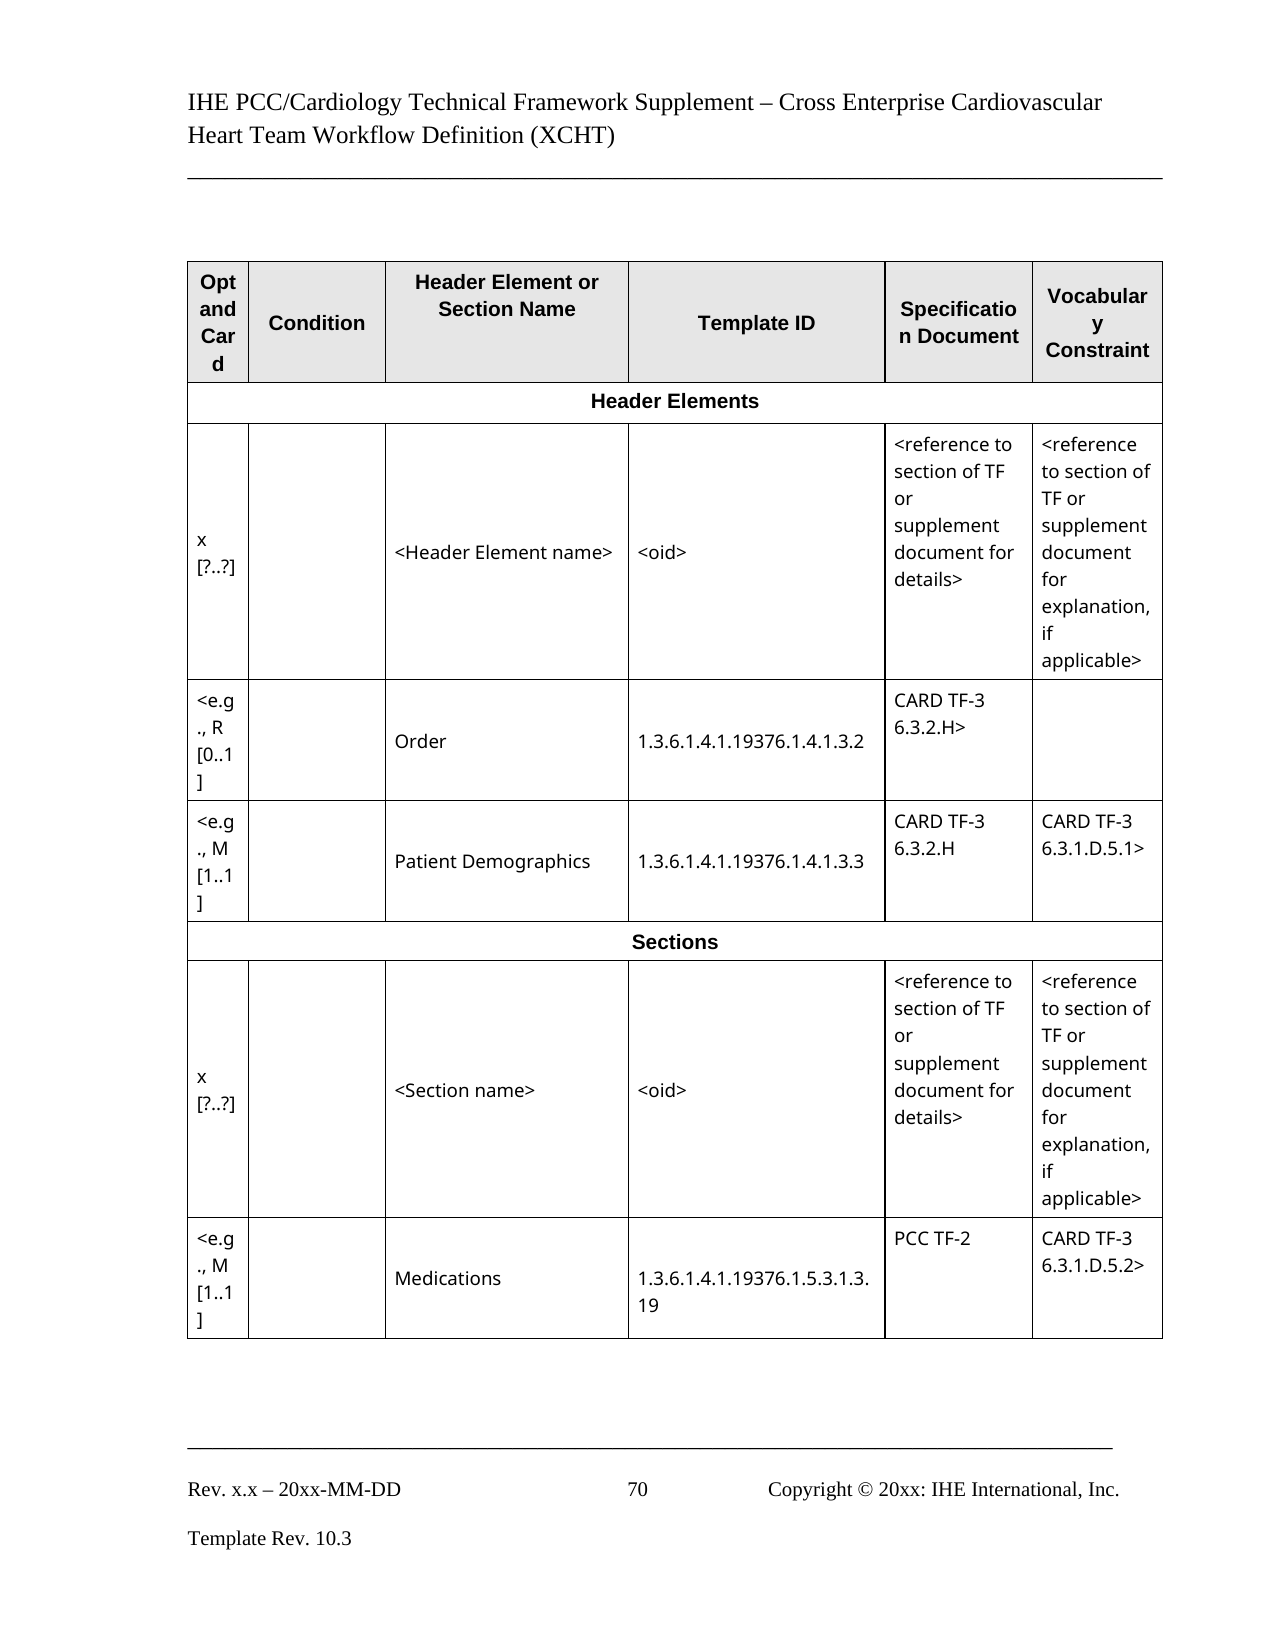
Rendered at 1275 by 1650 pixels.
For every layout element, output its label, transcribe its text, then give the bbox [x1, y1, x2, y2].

table_cell <Header Element name> [386, 424, 628, 679]
table_cell <Section name> [386, 961, 628, 1217]
table_cell Header Element or Section Name [386, 262, 628, 382]
table_cell 1.3.6.1.4.1.19376.1.5.3.1.3.19 [629, 1218, 884, 1337]
table_cell x [?..?] [188, 961, 248, 1217]
table_cell CARD TF-3 6.3.1.D.5.1> [1033, 801, 1162, 921]
table_cell [1033, 680, 1162, 800]
table_cell Condition [249, 262, 385, 382]
table_cell <reference to section of TF or supplement document for explanation, if applicable> [1033, 424, 1162, 679]
table_cell <oid> [629, 961, 884, 1217]
table_cell Medications [386, 1218, 628, 1337]
table_cell Template ID [629, 262, 884, 382]
table_cell [249, 961, 385, 1217]
table_cell <reference to section of TF or supplement document for details> [886, 424, 1032, 679]
table_cell <reference to section of TF or supplement document for explanation, if applicable> [1033, 961, 1162, 1217]
table_cell <reference to section of TF or supplement document for details> [886, 961, 1032, 1217]
table_cell Patient Demographics [386, 801, 628, 921]
table_cell <e.g., M [1..1] [188, 801, 248, 921]
table_cell Specification Document [886, 262, 1032, 382]
table_cell CARD TF-3 6.3.2.H> [886, 680, 1032, 800]
table_cell [249, 680, 385, 800]
table_cell Order [386, 680, 628, 800]
table_cell <oid> [629, 424, 884, 679]
table_cell [249, 801, 385, 921]
table_cell [249, 1218, 385, 1337]
table_cell 1.3.6.1.4.1.19376.1.4.1.3.2 [629, 680, 884, 800]
table_cell Vocabulary Constraint [1033, 262, 1162, 382]
table_cell [249, 424, 385, 679]
table_cell Sections [188, 922, 1162, 960]
table_cell PCC TF-2 [886, 1218, 1032, 1337]
table_cell Header Elements [188, 383, 1162, 423]
table_cell 1.3.6.1.4.1.19376.1.4.1.3.3 [629, 801, 884, 921]
table_cell <e.g., R [0..1] [188, 680, 248, 800]
table_cell <e.g., M [1..1] [188, 1218, 248, 1337]
table_cell CARD TF-3 6.3.2.H [886, 801, 1032, 921]
table_cell Opt and Card [188, 262, 248, 382]
table_cell x [?..?] [188, 424, 248, 679]
table_cell CARD TF-3 6.3.1.D.5.2> [1033, 1218, 1162, 1337]
